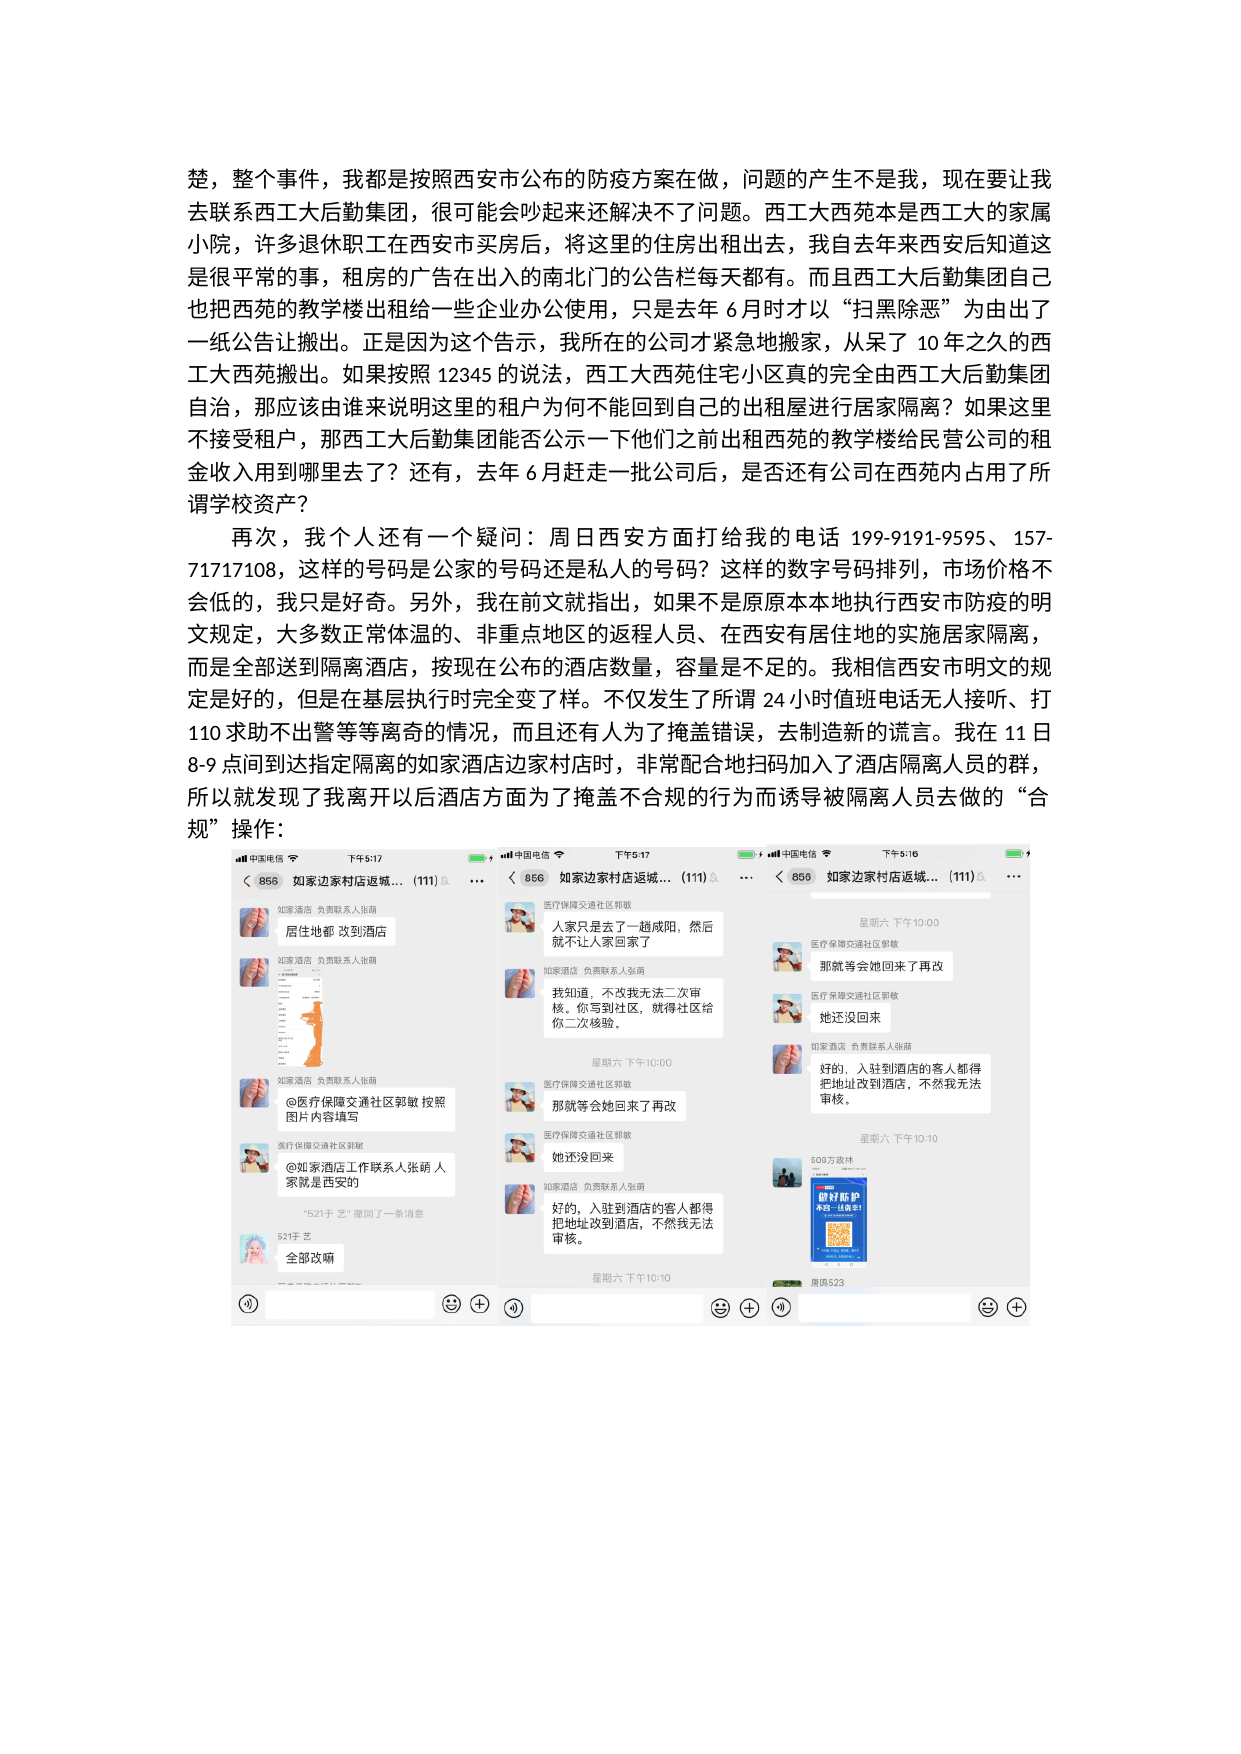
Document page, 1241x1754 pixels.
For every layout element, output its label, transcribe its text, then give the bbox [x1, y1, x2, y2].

list 再次，我个人还有一个疑问：周日西安方面打给我的电话199-9191-9595、157-71717108，这样的号码是公家的号码还是私人的号码？这样的数字号码排列，市场价格不会低的，我只是好奇。另外，我在前文就指出，如果不是原原本本地执行西安市防疫的明文规定，大多数正常体温的、非重点地区的返程人员、在西安有居住地的实施居家隔离，而是全部送到隔离酒店，按现在公布的酒店数量，容量是不足的。我相信西安市明文的规定是好的，但是在基层执行时完全变了样。不仅发生了所谓24小时值班电话无人接听、打110求助不出警等等离奇的情况，而且还有人为了掩盖错误，去制造新的谎言。我在11日8-9点间到达指定隔离的如家酒店边家村店时，非常配合地扫码加入了酒店隔离人员的群，所以就发现了我离开以后酒店方面为了掩盖不合规的行为而诱导被隔离人员去做的“合规”操作： [187, 519, 1053, 844]
picture [231, 844, 1030, 1326]
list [187, 162, 1053, 519]
